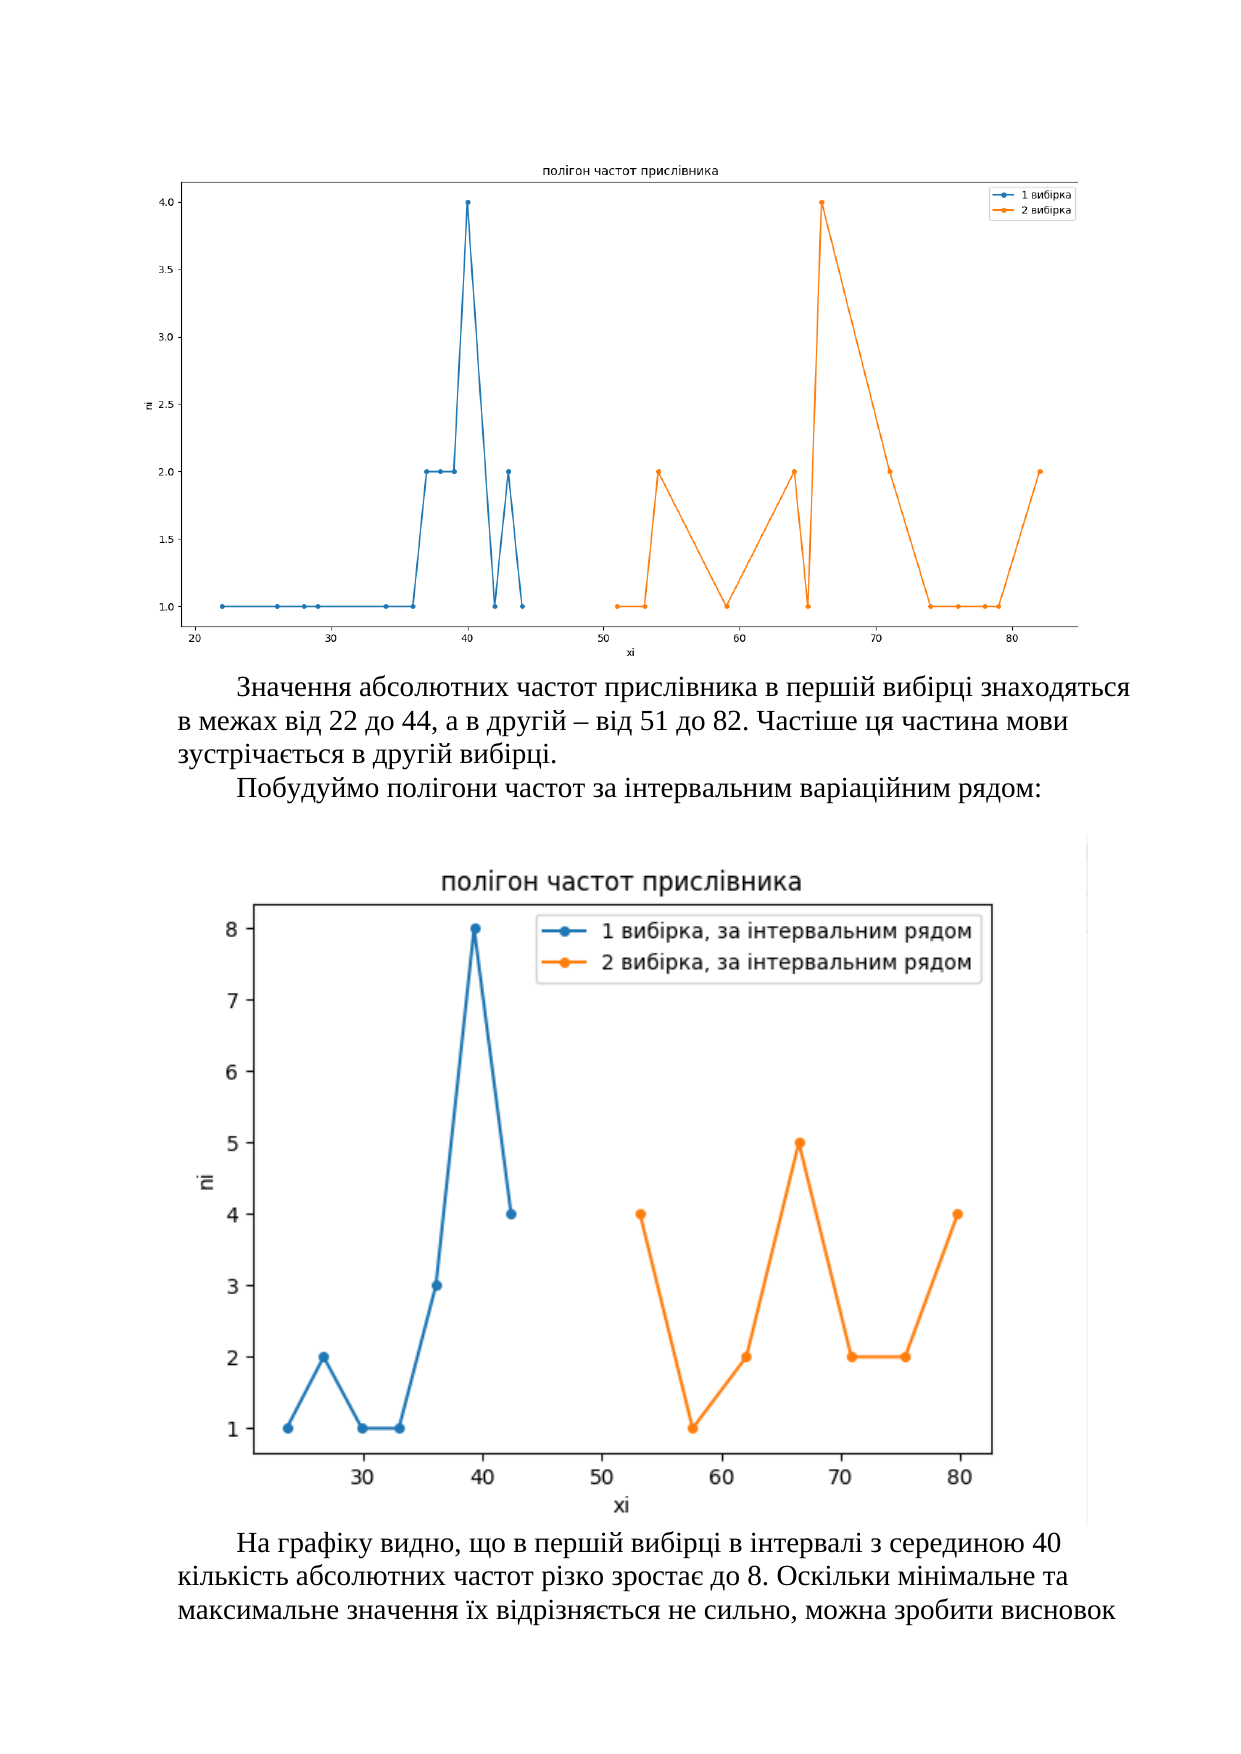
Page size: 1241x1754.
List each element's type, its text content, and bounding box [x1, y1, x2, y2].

picture [129, 151, 1079, 670]
picture [163, 834, 1088, 1526]
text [177, 803, 1152, 1626]
text Побудуймо полігони частот за інтервальним варіаційним рядом: [177, 770, 1152, 803]
